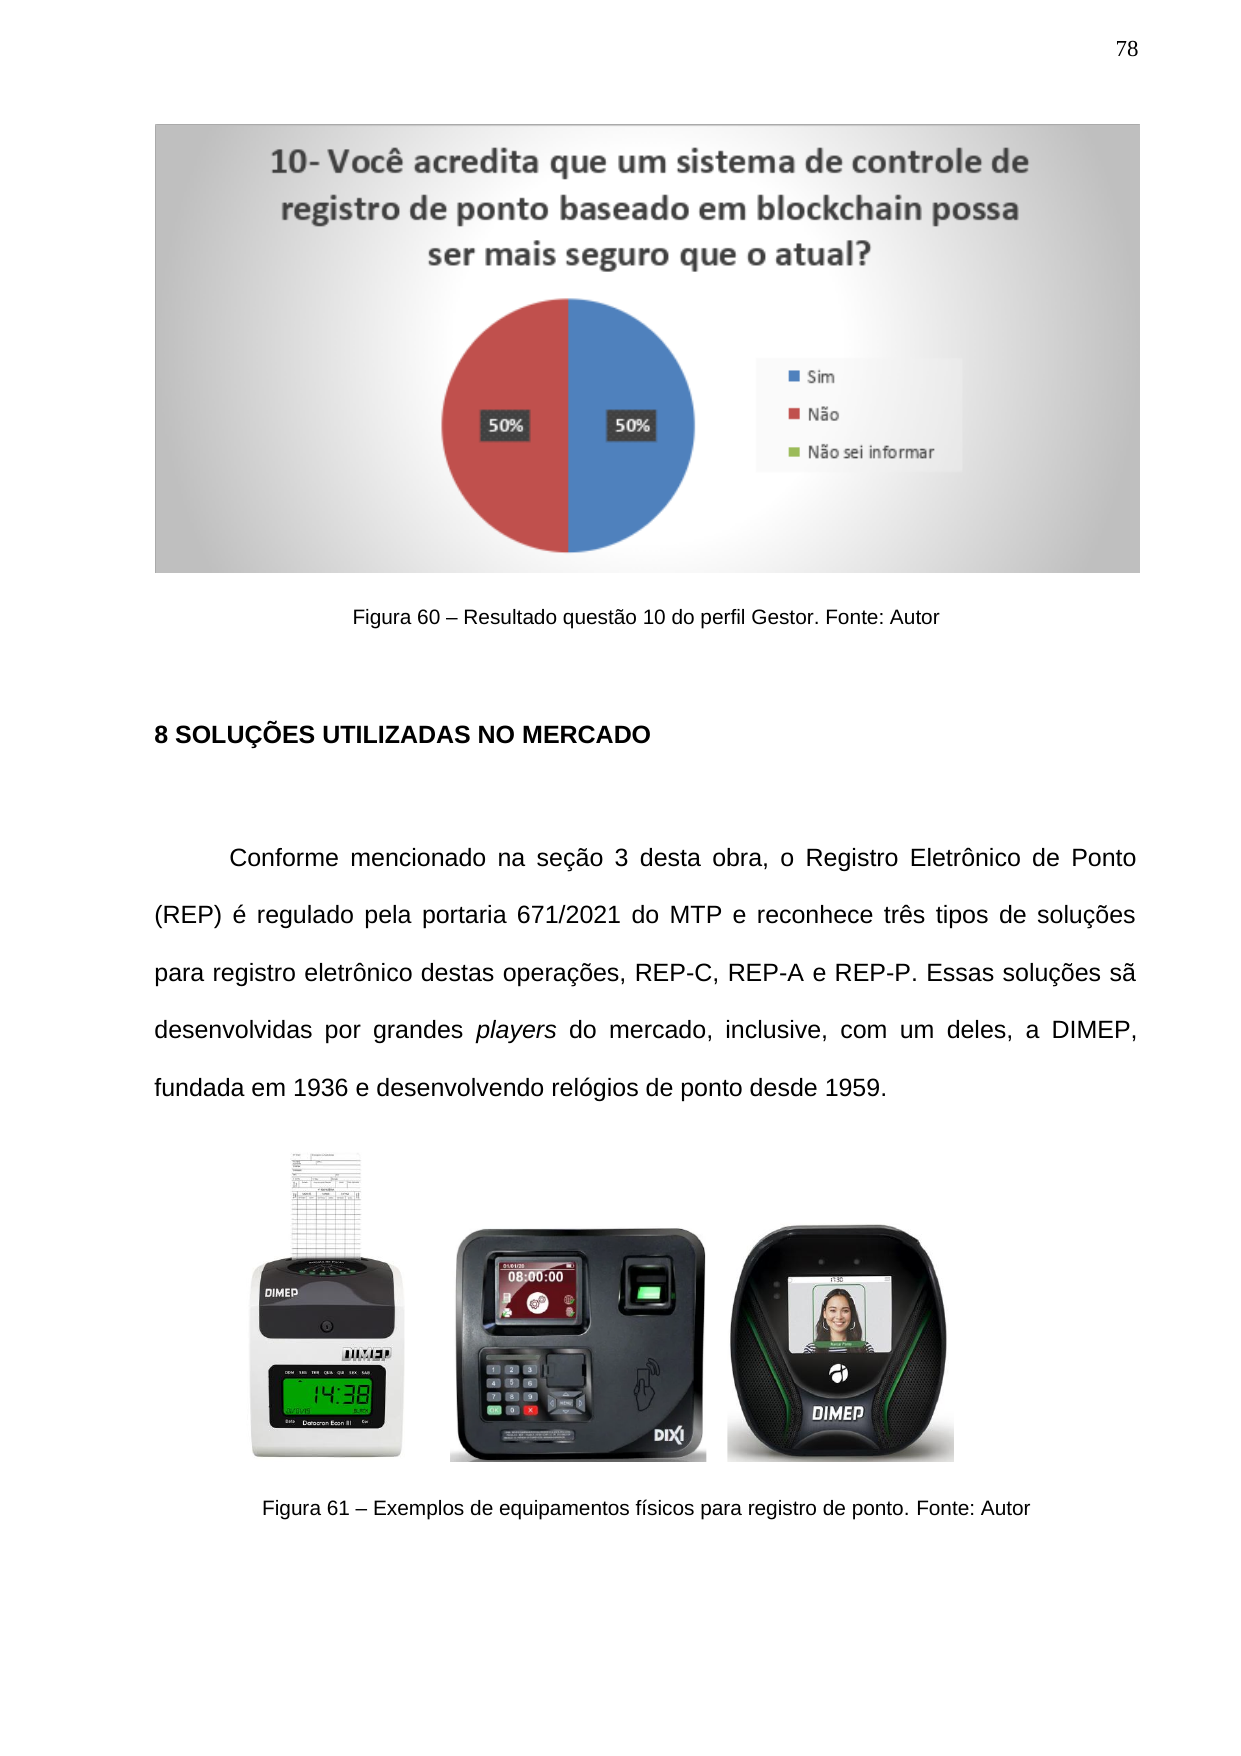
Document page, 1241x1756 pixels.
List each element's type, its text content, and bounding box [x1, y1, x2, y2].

text Figura 60 – Resultado questão 10 do perfil Gestor. Fonte: Autor [154, 604, 1138, 628]
text Figura 61 – Exemplos de equipamentos físicos para registro de ponto. Fonte: Autor [154, 1496, 1138, 1520]
picture [229, 1136, 419, 1462]
text Conforme mencionado na seção 3 desta obra, o Registro Eletrônico de Ponto (REP) é regulado pela portaria 671/2021 do MTP e reconhece três tipos de soluções para registro eletrônico destas operações, REP-C, REP-A e REP-P. Essas soluções sã desenvolvidas por grandes players do mercado, inclusive, com um deles, a DIMEP, fundada em 1936 e desenvolvendo relógios de ponto desde 1959. [154, 842, 1138, 1101]
picture [727, 1217, 954, 1462]
subtitle 8 SOLUÇÕES UTILIZADAS NO MERCADO [154, 720, 1138, 749]
picture [154, 123, 1140, 573]
picture [450, 1226, 707, 1462]
